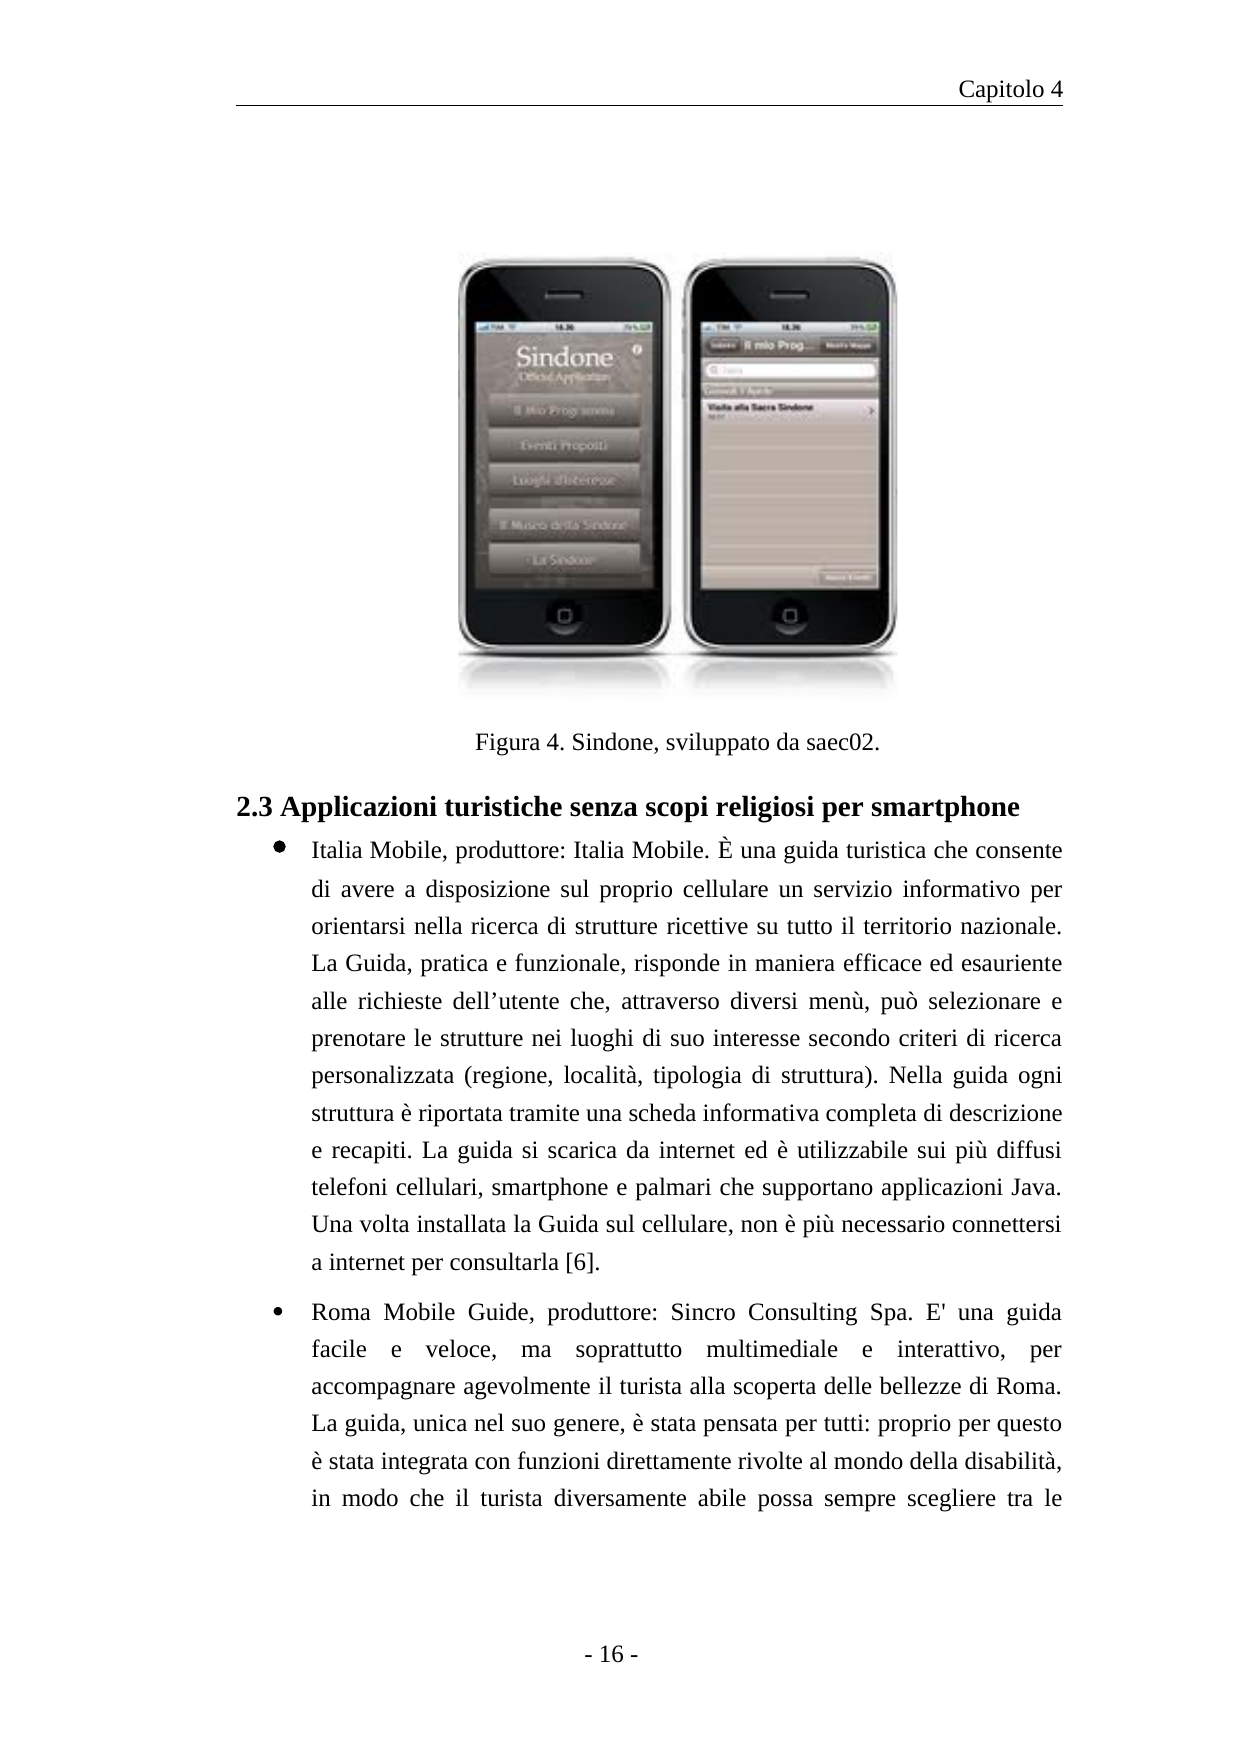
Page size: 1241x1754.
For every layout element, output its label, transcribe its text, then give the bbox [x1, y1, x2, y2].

subtitle 2.3 Applicazioni turistiche senza scopi religiosi per smartphone [236, 789, 1063, 822]
picture [458, 203, 898, 706]
text Figura 4. Sindone, sviluppato da saec02. [236, 727, 1063, 755]
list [274, 1297, 1063, 1512]
list Italia Mobile, produttore: Italia Mobile. È una guida turistica che consente di avere a disposizione sul proprio cellulare un servizio informativo per orientarsi nella ricerca di strutture ricettive su tutto il territorio nazionale. La Guida, pratica e funzionale, risponde in maniera efficace ed esauriente alle richieste dell’utente che, attraverso diversi menù, può selezionare e prenotare le strutture nei luoghi di suo interesse secondo criteri di ricerca personalizzata (regione, località, tipologia di struttura). Nella guida ogni struttura è riportata tramite una scheda informativa completa di descrizione e recapiti. La guida si scarica da internet ed è utilizzabile sui più diffusi telefoni cellulari, smartphone e palmari che supportano applicazioni Java. Una volta installata la Guida sul cellulare, non è più necessario connettersi a internet per consultarla [6]. [274, 835, 1063, 1276]
